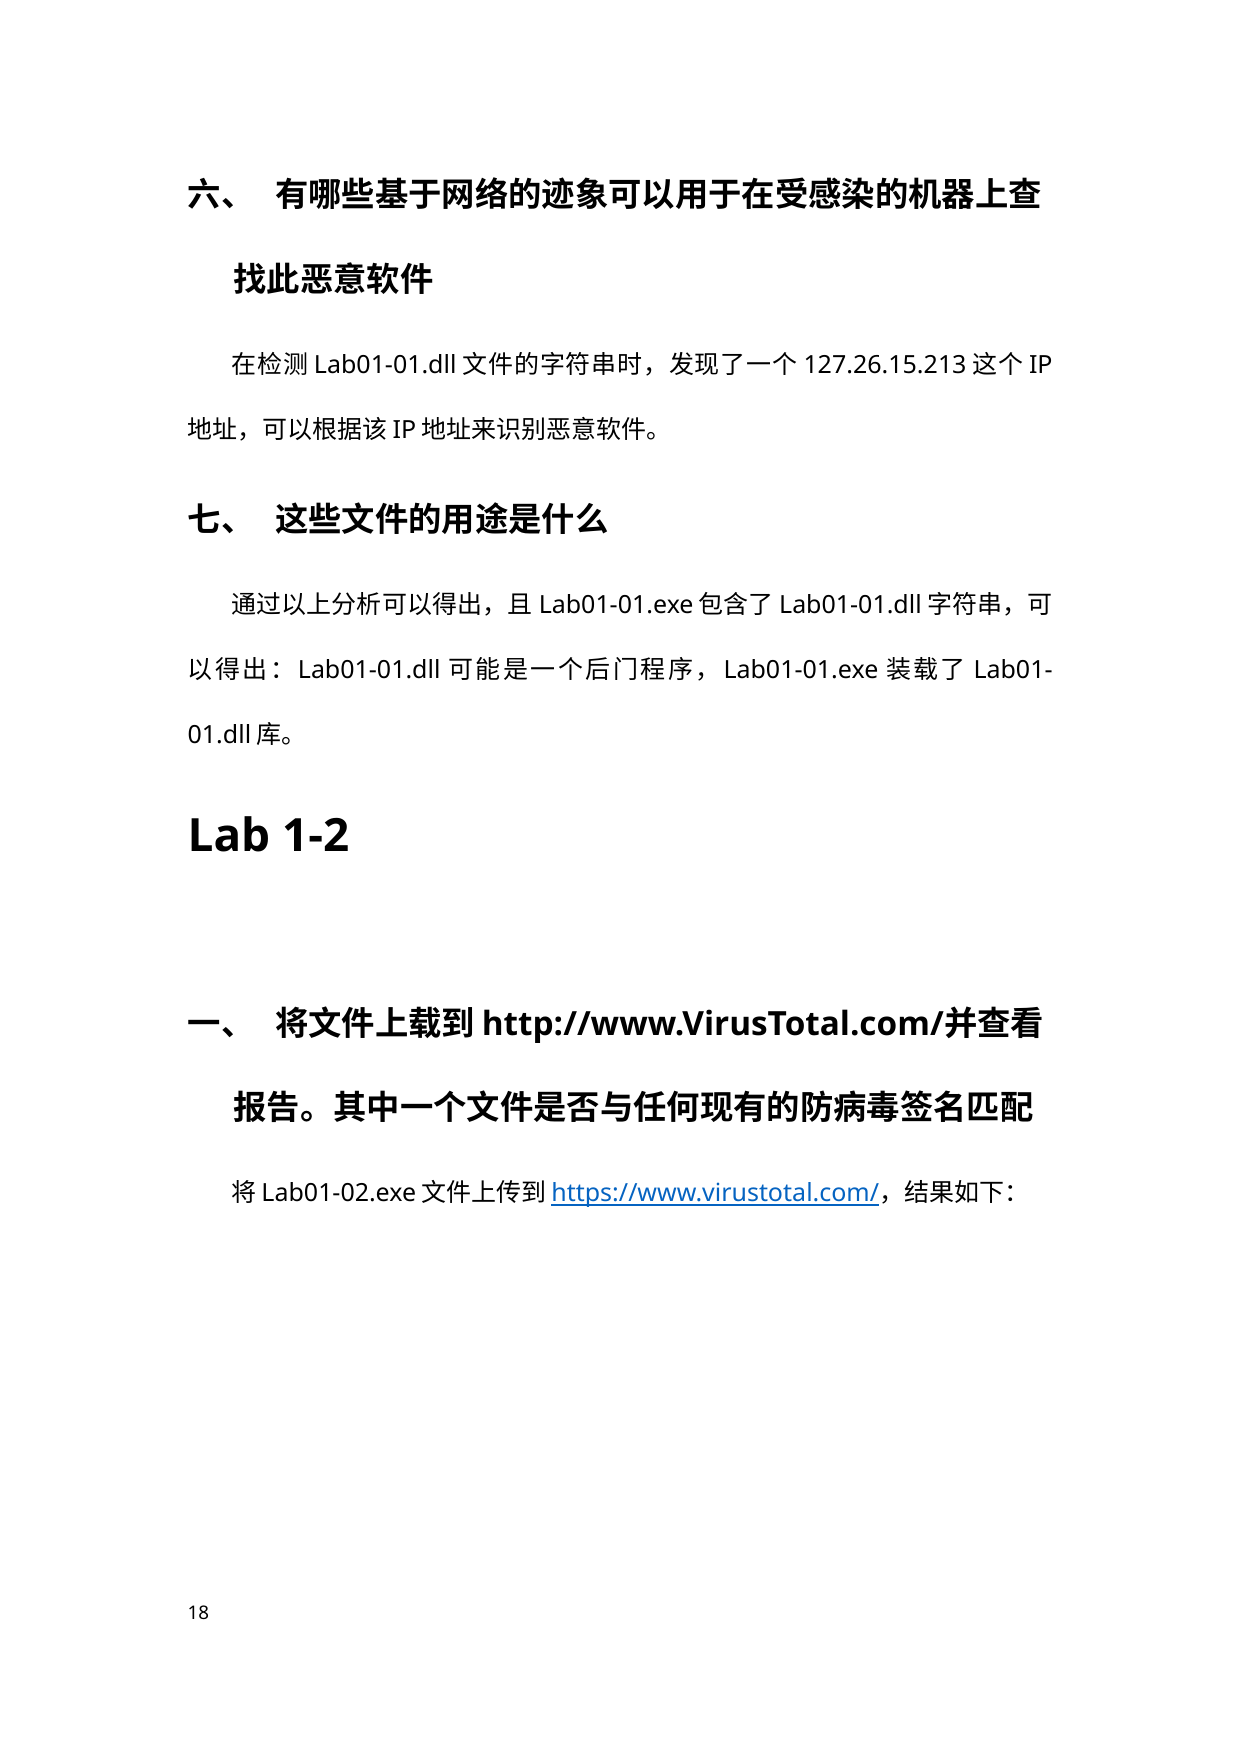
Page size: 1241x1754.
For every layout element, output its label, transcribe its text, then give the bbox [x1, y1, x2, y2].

subtitle 这些文件的用途是什么 [187, 485, 1053, 550]
text 在检测Lab01-01.dll文件的字符串时，发现了一个127.26.15.213这个IP地址，可以根据该IP地址来识别恶意软件。 [187, 330, 1053, 460]
text 通过以上分析可以得出，且Lab01-01.exe包含了Lab01-01.dll字符串，可以得出：Lab01-01.dll可能是一个后门程序，Lab01-01.exe装载了Lab01-01.dll库。 [187, 571, 1053, 766]
text 将Lab01-02.exe文件上传到https://www.virustotal.com/，结果如下： [187, 1158, 1053, 1223]
subtitle Lab 1-2 [187, 801, 1053, 866]
subtitle 将文件上载到http://www.VirusTotal.com/并查看报告。其中一个文件是否与任何现有的防病毒签名匹配 [187, 988, 1053, 1138]
subtitle 有哪些基于网络的迹象可以用于在受感染的机器上查找此恶意软件 [187, 160, 1053, 309]
